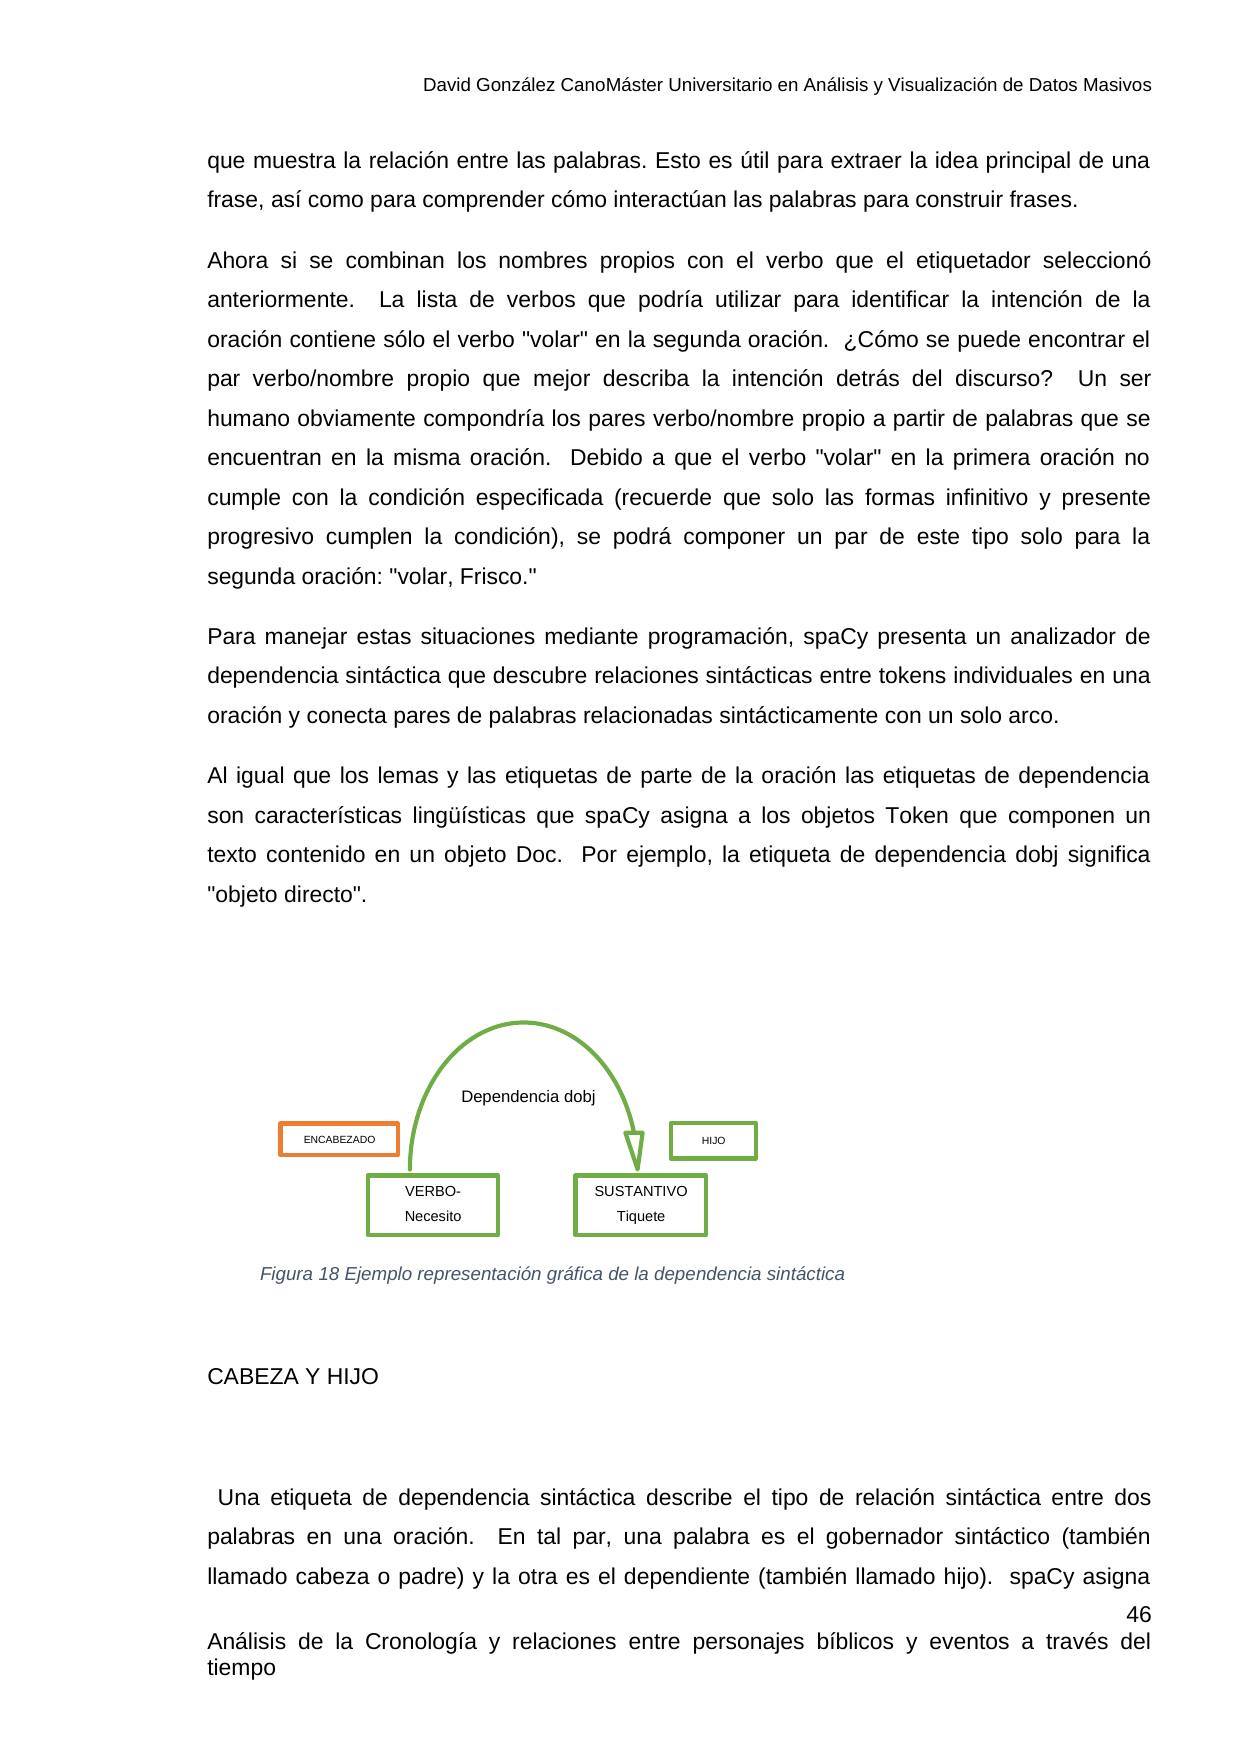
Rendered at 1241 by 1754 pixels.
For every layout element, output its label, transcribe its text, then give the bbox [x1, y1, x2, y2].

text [207, 1484, 1152, 1589]
text Al igual que los lemas y las etiquetas de parte de la oración las etiquetas de dependencia son características lingüísticas que spaCy asigna a los objetos Token que componen un texto contenido en un objeto Doc. Por ejemplo, la etiqueta de dependencia dobj significa "objeto directo". [207, 762, 1152, 907]
text Para manejar estas situaciones mediante programación, spaCy presenta un analizador de dependencia sintáctica que descubre relaciones sintácticas entre tokens individuales en una oración y conecta pares de palabras relacionadas sintácticamente con un solo arco. [207, 623, 1152, 728]
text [207, 147, 1152, 213]
text Ahora si se combinan los nombres propios con el verbo que el etiquetador seleccionó anteriormente. La lista de verbos que podría utilizar para identificar la intención de la oración contiene sólo el verbo "volar" en la segunda oración. ¿Cómo se puede encontrar el par verbo/nombre propio que mejor describa la intención detrás del discurso? Un ser humano obviamente compondría los pares verbo/nombre propio a partir de palabras que se encuentran en la misma oración. Debido a que el verbo "volar" en la primera oración no cumple con la condición especificada (recuerde que solo las formas infinitivo y presente progresivo cumplen la condición), se podrá componer un par de este tipo solo para la segunda oración: "volar, Frisco." [207, 247, 1152, 589]
text CABEZA Y HIJO [207, 1363, 1152, 1389]
